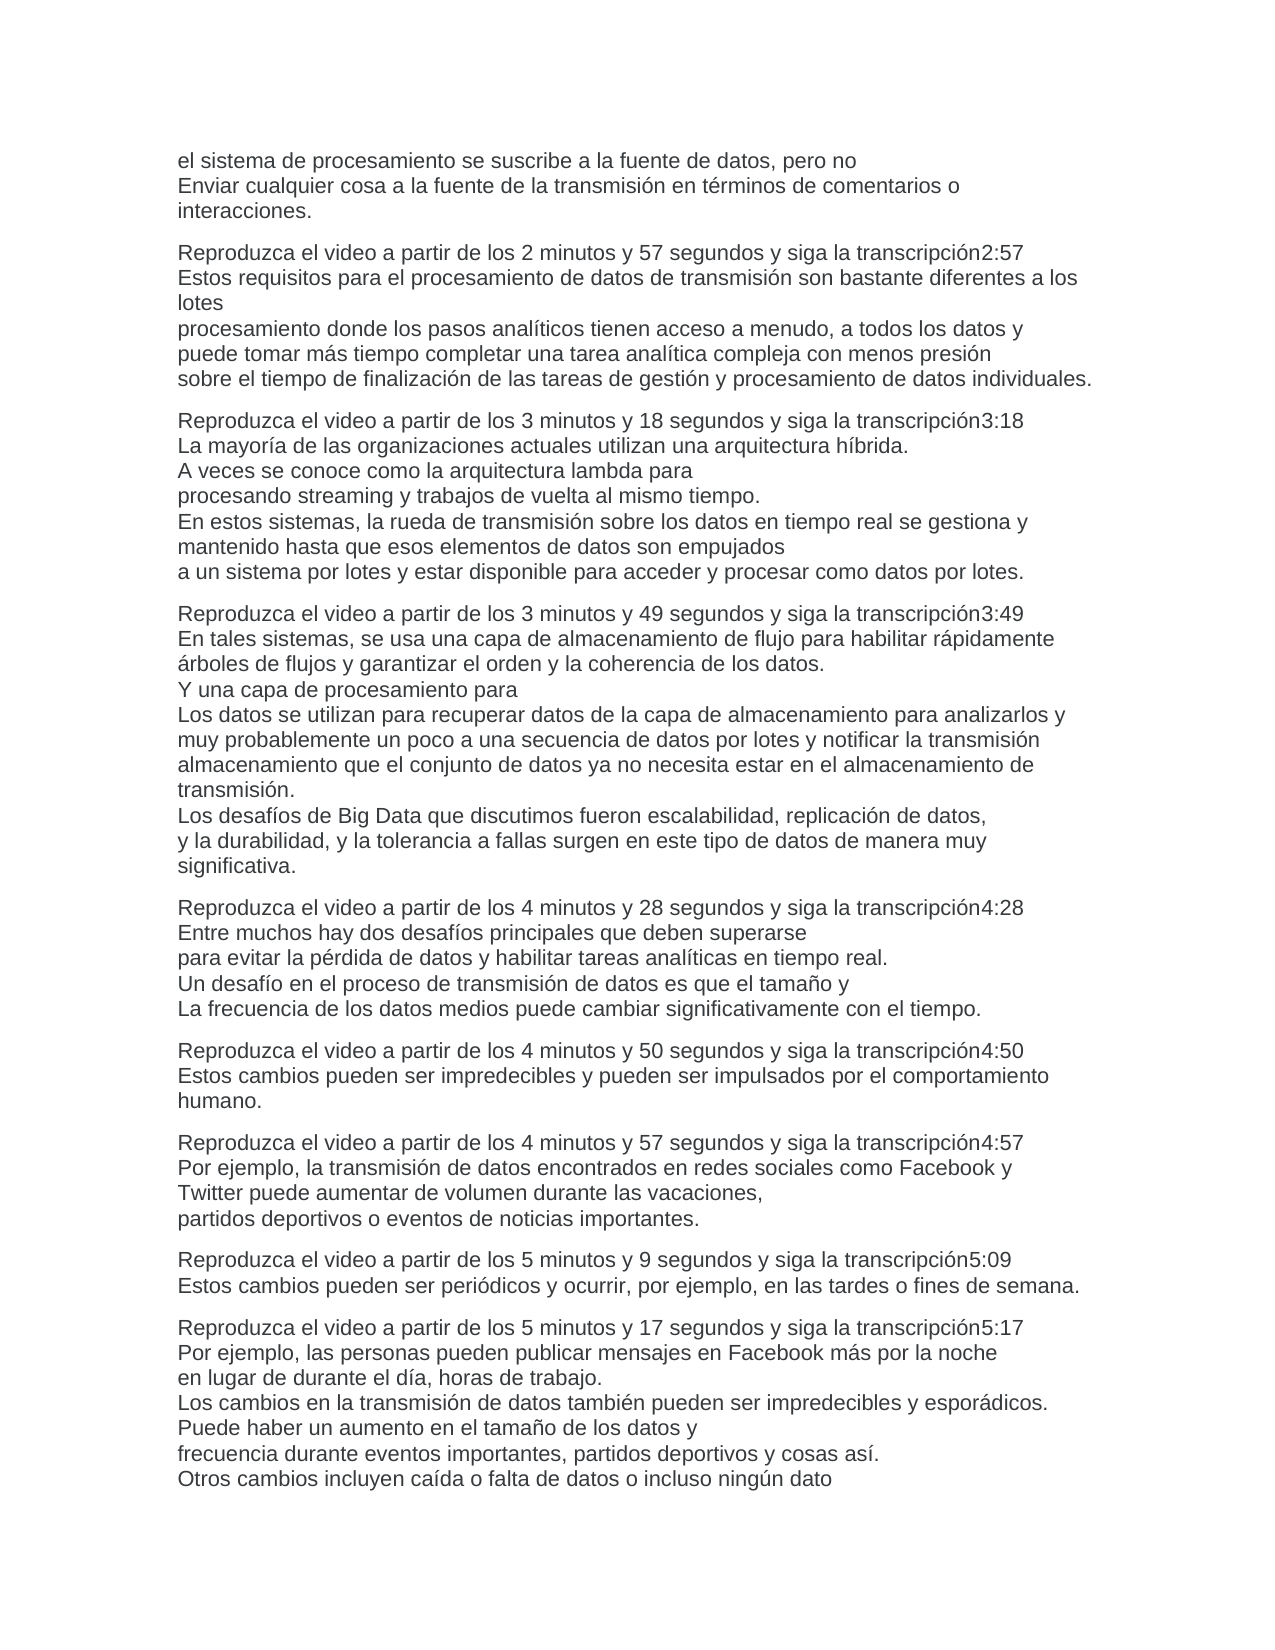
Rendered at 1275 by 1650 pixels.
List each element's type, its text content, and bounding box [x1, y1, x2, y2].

text Un desafío en el proceso de transmisión de datos es que el tamaño y [177, 971, 1098, 996]
text árboles de flujos y garantizar el orden y la coherencia de los datos. [177, 651, 1098, 677]
text puede tomar más tiempo completar una tarea analítica compleja con menos presión [177, 341, 1098, 366]
text Entre muchos hay dos desafíos principales que deben superarse [177, 920, 1098, 945]
text Estos cambios pueden ser impredecibles y pueden ser impulsados ​​por el comportamiento humano. [177, 1063, 1098, 1113]
text Los datos se utilizan para recuperar datos de la capa de almacenamiento para analizarlos y [177, 702, 1098, 727]
text procesamiento donde los pasos analíticos tienen acceso a menudo, a todos los datos y [177, 316, 1098, 341]
text almacenamiento que el conjunto de datos ya no necesita estar en el almacenamiento de transmisión. [177, 752, 1098, 803]
text Twitter puede aumentar de volumen durante las vacaciones, [177, 1180, 1098, 1206]
text La frecuencia de los datos medios puede cambiar significativamente con el tiempo. [177, 996, 1098, 1021]
text Estos requisitos para el procesamiento de datos de transmisión son bastante diferentes a los lotes [177, 265, 1098, 316]
text a un sistema por lotes y estar disponible para acceder y procesar como datos por lotes. [177, 559, 1098, 584]
text sobre el tiempo de finalización de las tareas de gestión y procesamiento de datos individuales. [177, 366, 1098, 391]
text partidos deportivos o eventos de noticias importantes. [177, 1206, 1098, 1231]
text y la durabilidad, y la tolerancia a fallas surgen en este tipo de datos de manera muy significativa. [177, 828, 1098, 878]
text Por ejemplo, las personas pueden publicar mensajes en Facebook más por la noche [177, 1340, 1098, 1365]
text En tales sistemas, se usa una capa de almacenamiento de flujo para habilitar rápidamente [177, 626, 1098, 651]
text Reproduzca el video a partir de los 4 minutos y 50 segundos y siga la transcripción4:50 [177, 1038, 1098, 1063]
text Estos cambios pueden ser periódicos y ocurrir, por ejemplo, en las tardes o fines de semana. [177, 1273, 1098, 1298]
text Reproduzca el video a partir de los 5 minutos y 17 segundos y siga la transcripción5:17 [177, 1314, 1098, 1340]
text Enviar cualquier cosa a la fuente de la transmisión en términos de comentarios o interacciones. [177, 173, 1098, 223]
text para evitar la pérdida de datos y habilitar tareas analíticas en tiempo real. [177, 945, 1098, 971]
text Los cambios en la transmisión de datos también pueden ser impredecibles y esporádicos. [177, 1390, 1098, 1415]
text Reproduzca el video a partir de los 2 minutos y 57 segundos y siga la transcripción2:57 [177, 240, 1098, 265]
text Otros cambios incluyen caída o falta de datos o incluso ningún dato [177, 1466, 1098, 1491]
text procesando streaming y trabajos de vuelta al mismo tiempo. [177, 483, 1098, 509]
text La mayoría de las organizaciones actuales utilizan una arquitectura híbrida. [177, 433, 1098, 458]
text Por ejemplo, la transmisión de datos encontrados en redes sociales como Facebook y [177, 1155, 1098, 1180]
text en lugar de durante el día, horas de trabajo. [177, 1365, 1098, 1390]
text Puede haber un aumento en el tamaño de los datos y [177, 1415, 1098, 1441]
text mantenido hasta que esos elementos de datos son empujados [177, 534, 1098, 559]
text A veces se conoce como la arquitectura lambda para [177, 458, 1098, 483]
text Reproduzca el video a partir de los 3 minutos y 18 segundos y siga la transcripción3:18 [177, 408, 1098, 433]
text Los desafíos de Big Data que discutimos fueron escalabilidad, replicación de datos, [177, 803, 1098, 828]
text Y una capa de procesamiento para [177, 677, 1098, 702]
text muy probablemente un poco a una secuencia de datos por lotes y notificar la transmisión [177, 727, 1098, 752]
text frecuencia durante eventos importantes, partidos deportivos y cosas así. [177, 1441, 1098, 1466]
text el sistema de procesamiento se suscribe a la fuente de datos, pero no [177, 148, 1098, 173]
text Reproduzca el video a partir de los 4 minutos y 57 segundos y siga la transcripción4:57 [177, 1130, 1098, 1155]
text Reproduzca el video a partir de los 5 minutos y 9 segundos y siga la transcripción5:09 [177, 1247, 1098, 1273]
text En estos sistemas, la rueda de transmisión sobre los datos en tiempo real se gestiona y [177, 509, 1098, 534]
text Reproduzca el video a partir de los 4 minutos y 28 segundos y siga la transcripción4:28 [177, 895, 1098, 920]
text Reproduzca el video a partir de los 3 minutos y 49 segundos y siga la transcripción3:49 [177, 601, 1098, 626]
